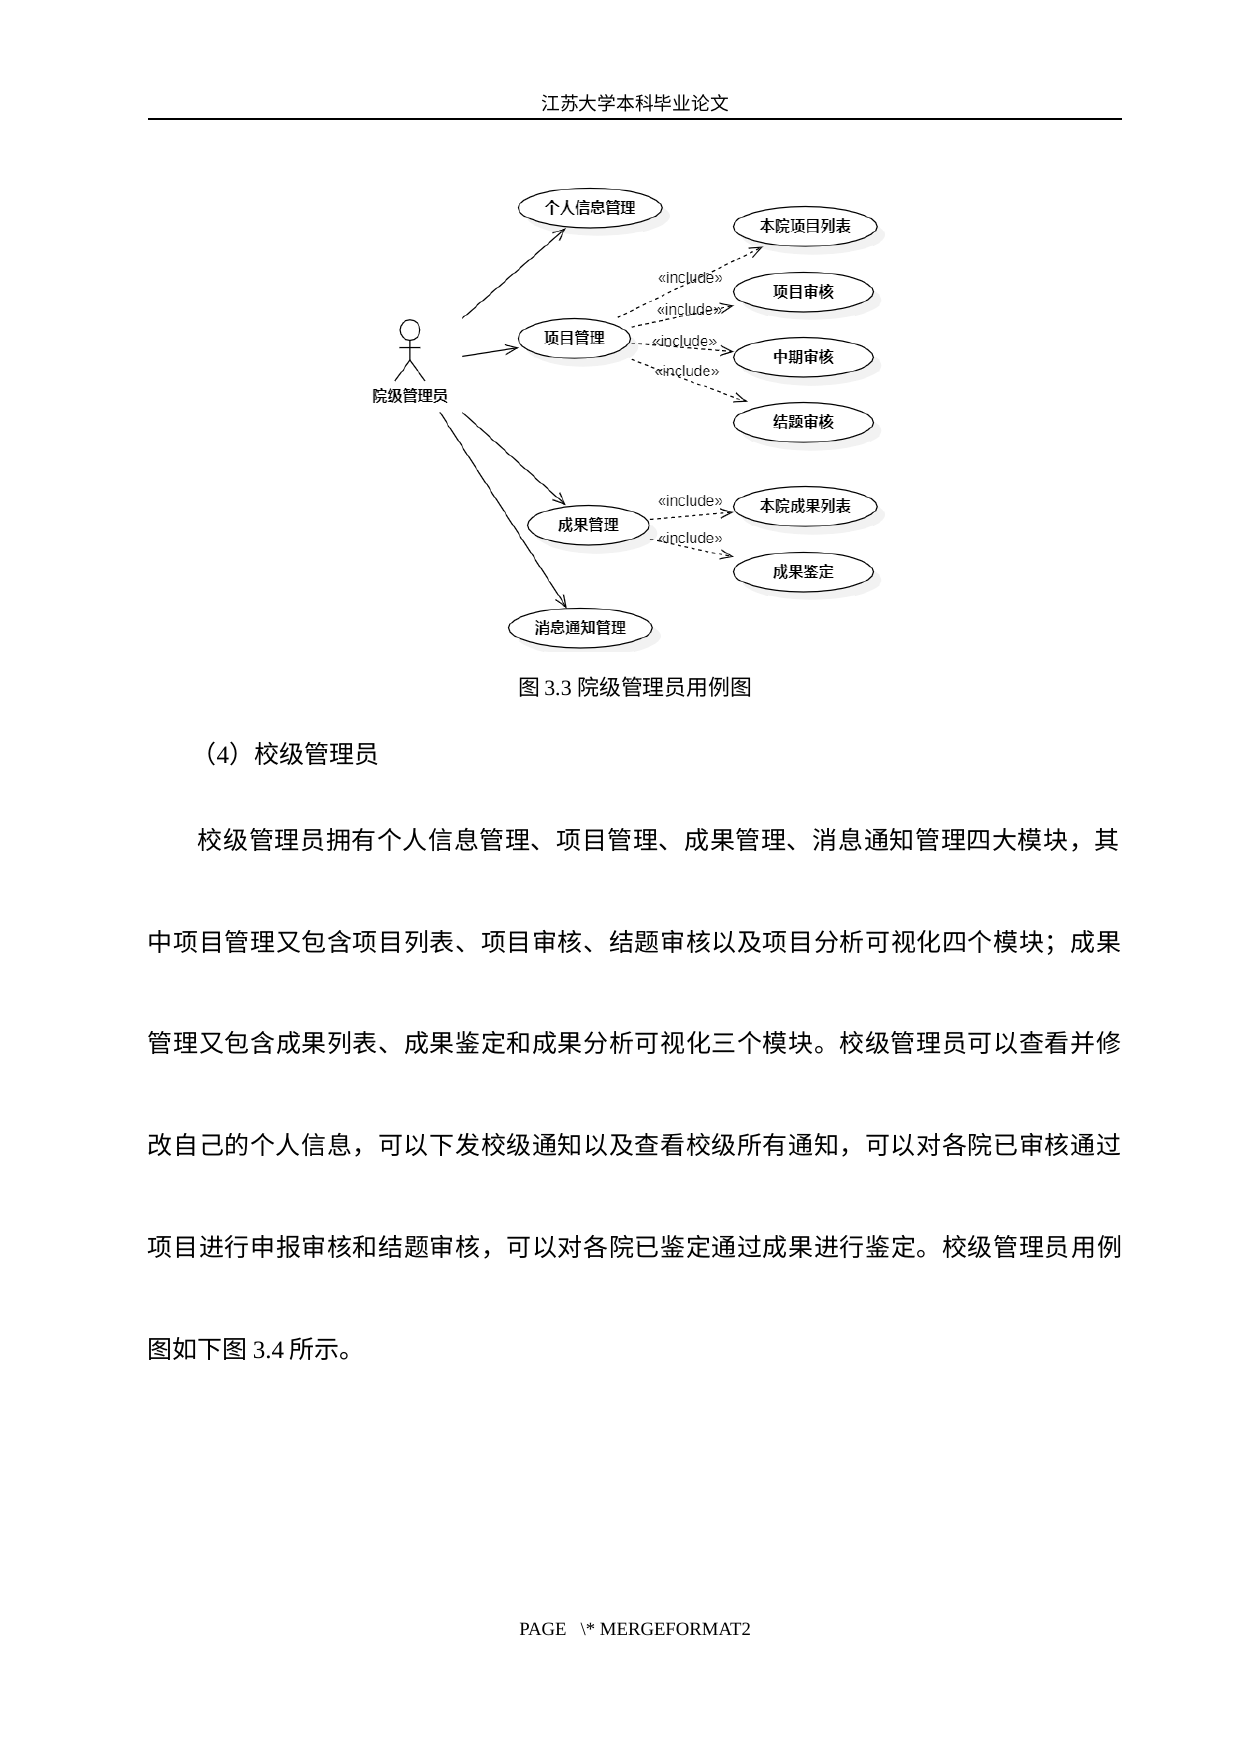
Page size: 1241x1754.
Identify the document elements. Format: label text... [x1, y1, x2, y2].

text 校级管理员拥有个人信息管理、项目管理、成果管理、消息通知管理四大模块，其中项目管理又包含项目列表、项目审核、结题审核以及项目分析可视化四个模块；成果管理又包含成果列表、成果鉴定和成果分析可视化三个模块。校级管理员可以查看并修改自己的个人信息，可以下发校级通知以及查看校级所有通知，可以对各院已审核通过项目进行申报审核和结题审核，可以对各院已鉴定通过成果进行鉴定。校级管理员用例图如下图3.4所示。 [148, 804, 1122, 1382]
picture [347, 181, 923, 652]
text 图3.3 院级管理员用例图 [148, 668, 1122, 702]
list 校级管理员 [148, 718, 1122, 786]
